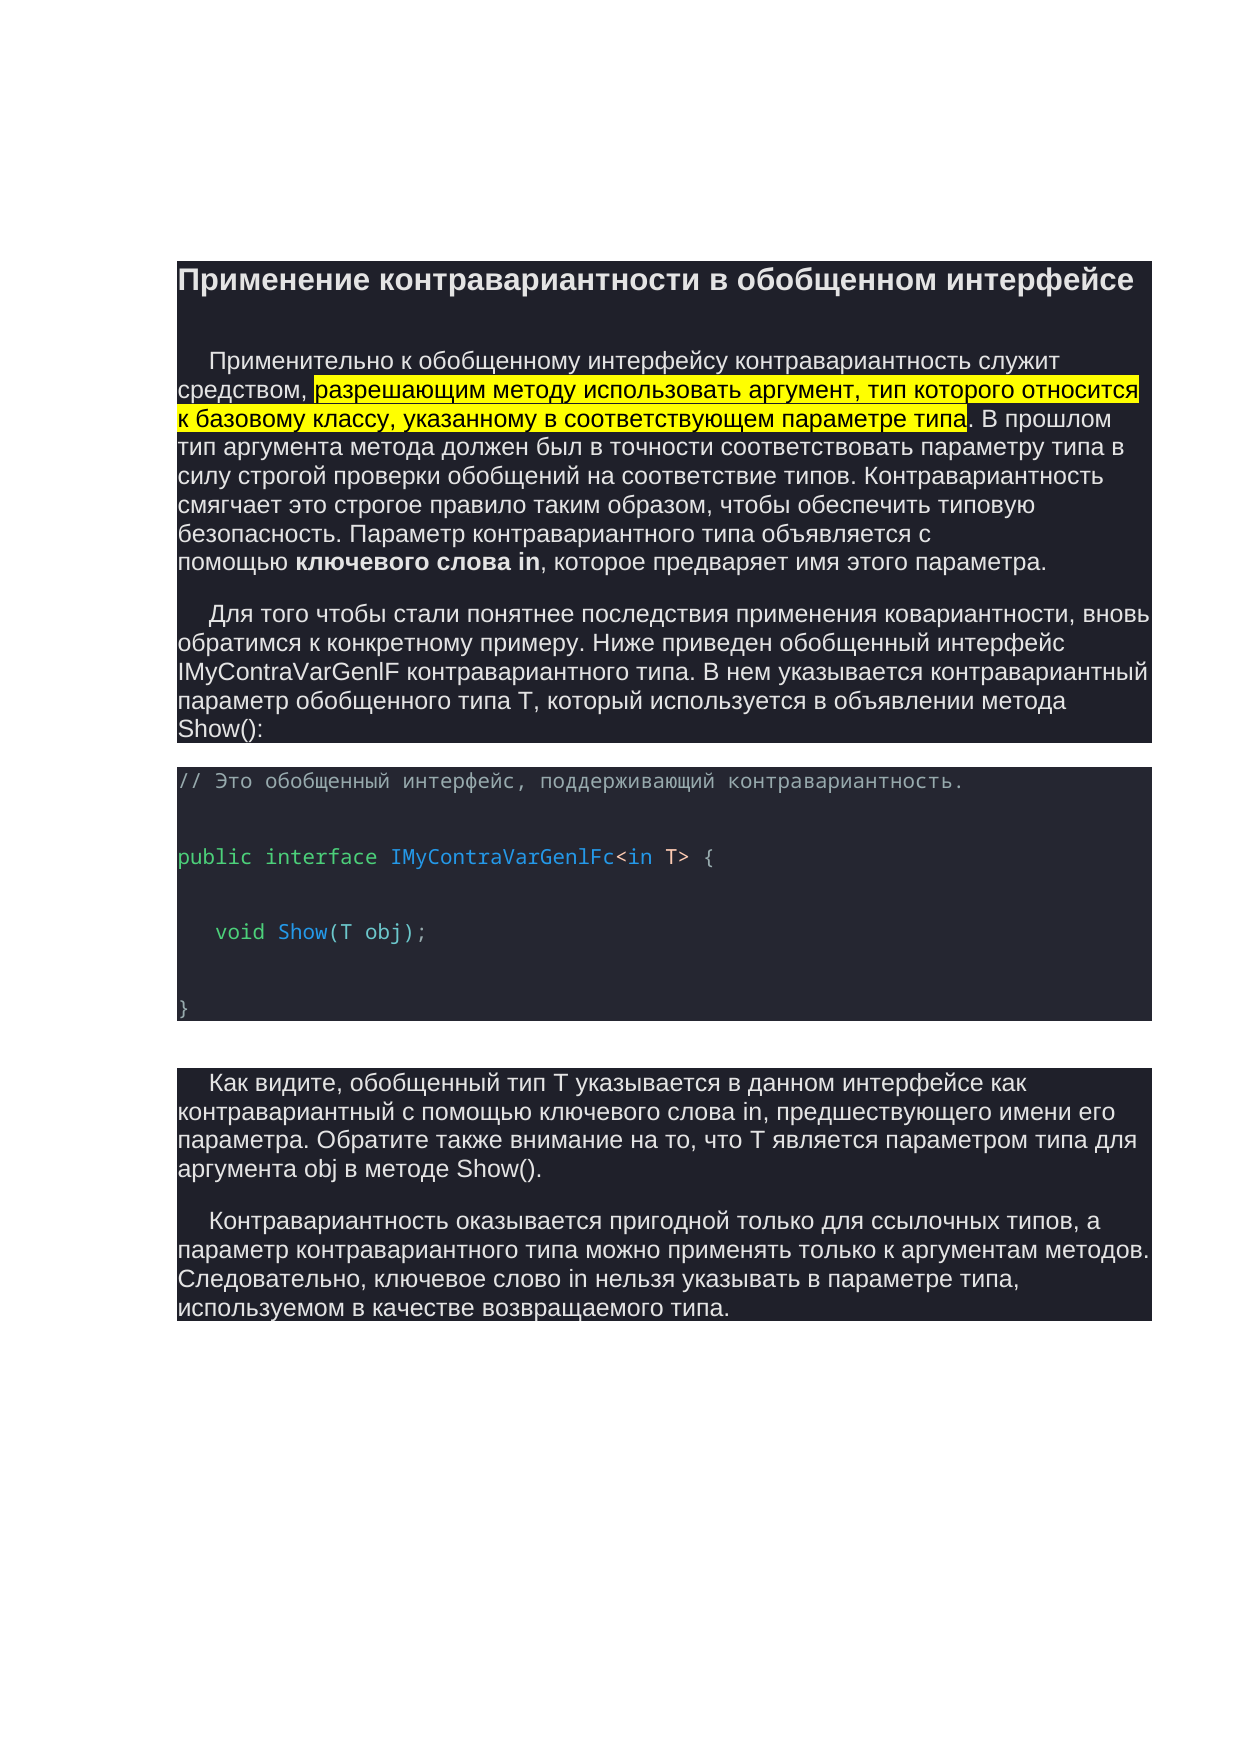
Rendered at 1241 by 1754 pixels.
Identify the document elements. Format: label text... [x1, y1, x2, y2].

text Применительно к обобщенному интерфейсу контравариантность служит средством, разрешающим методу использовать аргумент, тип которого относится к базовому классу, указанному в соответствующем параметре типа. В прошлом тип аргумента метода должен был в точности соответствовать параметру типа в силу строгой проверки обобщений на соответствие типов. Контравариантность смягчает это строгое правило таким образом, чтобы обеспечить типовую безопасность. Параметр контравариантного типа объявляется с помощью ключевого слова in, которое предваряет имя этого параметра. [177, 346, 1152, 576]
text Для того чтобы стали понятнее последствия применения ковариантности, вновь обратимся к конкретному примеру. Ниже приведен обобщенный интерфейс IMyContraVarGenlF контравариантного типа. В нем указывается контравариантный параметр обобщенного типа Т, который используется в объявлении метода Show(): [177, 599, 1152, 743]
text // Это обобщенный интерфейс, поддерживающий контравариантность. [177, 767, 1152, 795]
text Контравариантность оказывается пригодной только для ссылочных типов, а параметр контравариантного типа можно применять только к аргументам методов. Следовательно, ключевое слово in нельзя указывать в параметре типа, используемом в качестве возвращаемого типа. [177, 1206, 1152, 1321]
text void Show(T obj); [177, 917, 1152, 946]
subtitle Применение контравариантности в обобщенном интерфейсе [177, 261, 1152, 297]
text Как видите, обобщенный тип T указывается в данном интерфейсе как контравариантный с помощью ключевого слова in, предшествующего имени его параметра. Обратите также внимание на то, что T является параметром типа для аргумента obj в методе Show(). [177, 1068, 1152, 1183]
text public interface IMyContraVarGenlFc<in Т> { [177, 842, 1152, 870]
text } [177, 993, 1152, 1021]
